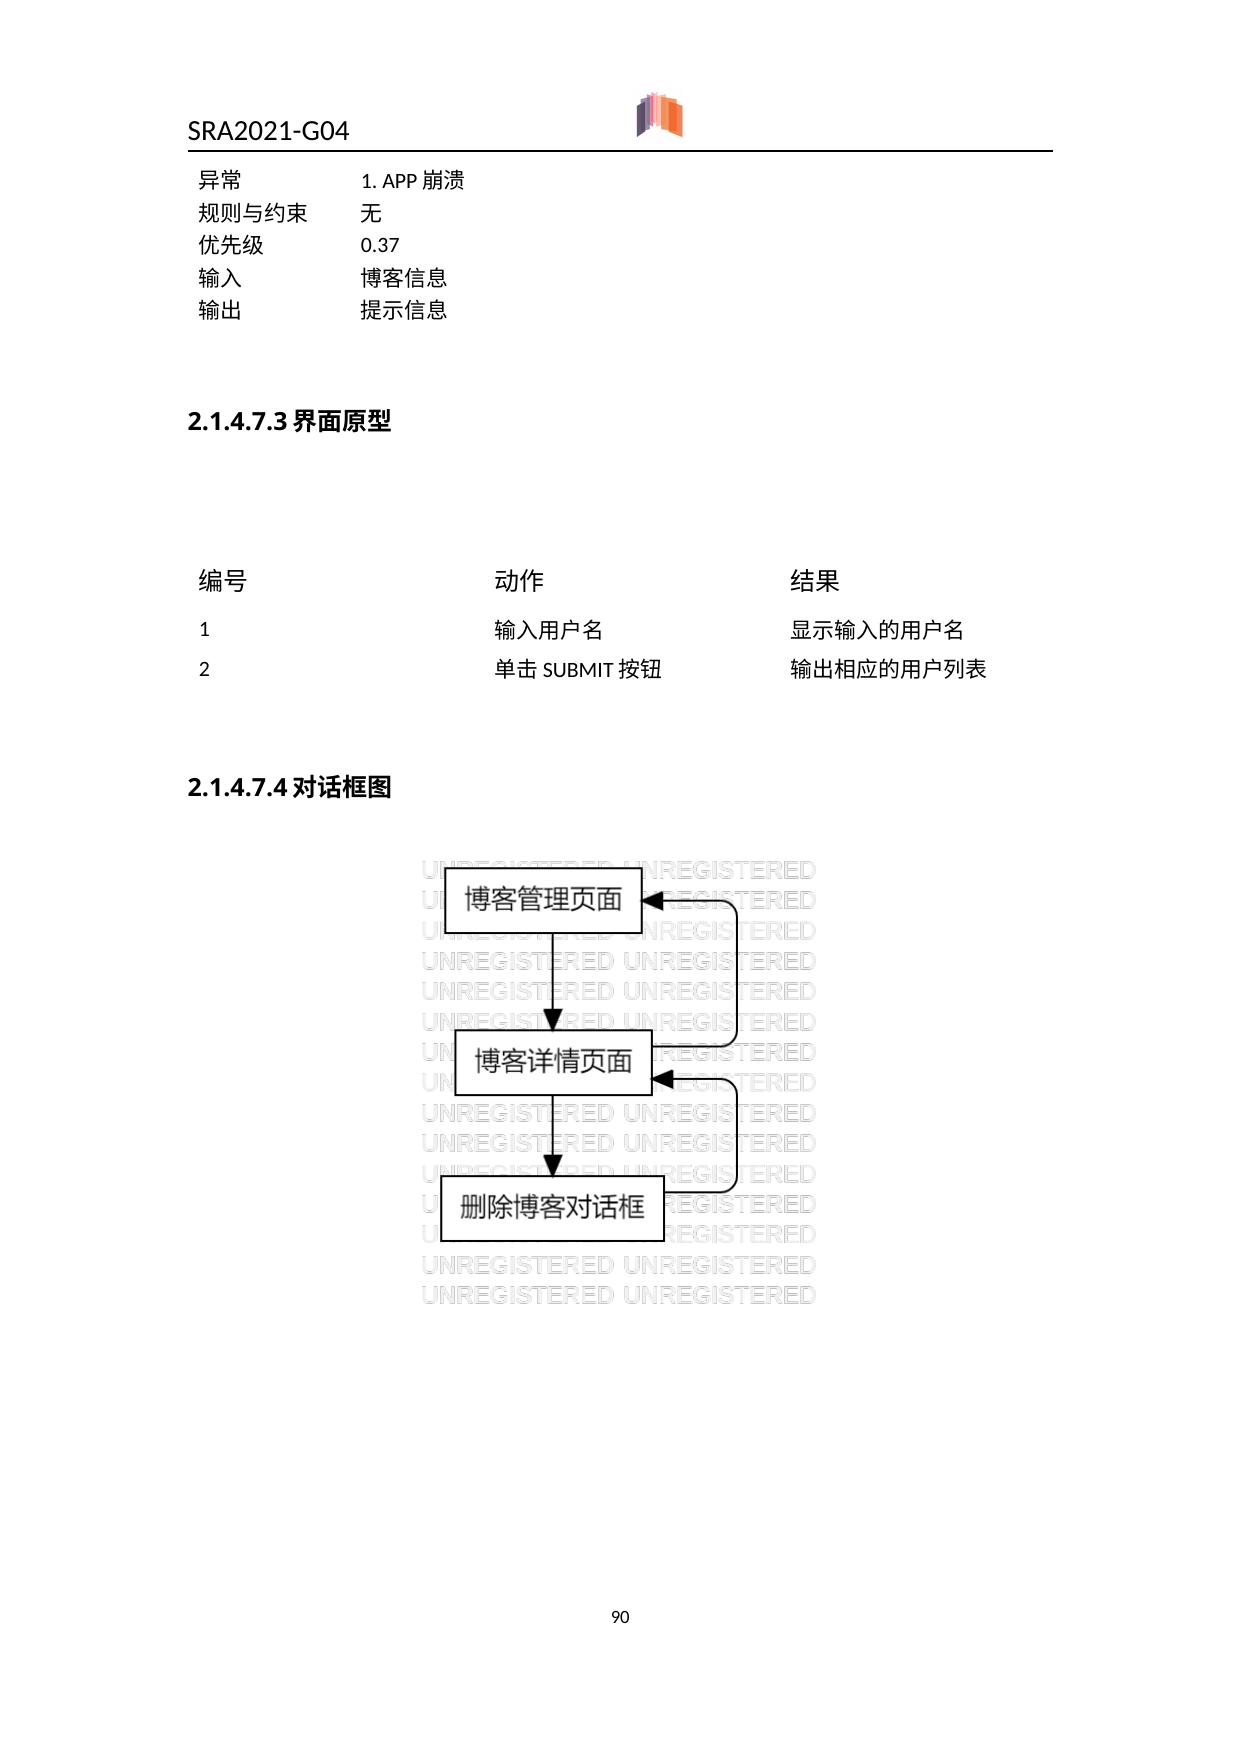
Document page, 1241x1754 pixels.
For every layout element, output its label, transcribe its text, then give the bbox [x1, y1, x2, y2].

table_header 结果 [779, 547, 1075, 612]
table_cell 无 [349, 195, 1058, 228]
subtitle 对话框图 [187, 753, 1053, 818]
table_cell 显示输入的用户名 [779, 612, 1075, 652]
table_cell 异常 [188, 163, 349, 195]
table_cell 输出相应的用户列表 [779, 652, 1075, 692]
table_cell 优先级 [188, 228, 349, 260]
table_cell 博客信息 [349, 260, 1058, 293]
table_cell 单击SUBMIT按钮 [483, 652, 779, 692]
table_cell 规则与约束 [188, 195, 349, 228]
picture [633, 88, 686, 141]
table_header 动作 [483, 547, 779, 612]
picture [421, 848, 819, 1322]
table_cell 1 [188, 612, 483, 652]
table_cell 提示信息 [349, 293, 1058, 325]
table_cell 输出 [188, 293, 349, 325]
table_cell 输入 [188, 260, 349, 293]
subtitle 界面原型 [187, 387, 1053, 452]
table_cell 1. APP崩溃 [349, 163, 1058, 195]
table_cell 输入用户名 [483, 612, 779, 652]
table_cell 0.37 [349, 228, 1058, 260]
table_cell 2 [188, 652, 483, 692]
table_header 编号 [188, 547, 483, 612]
